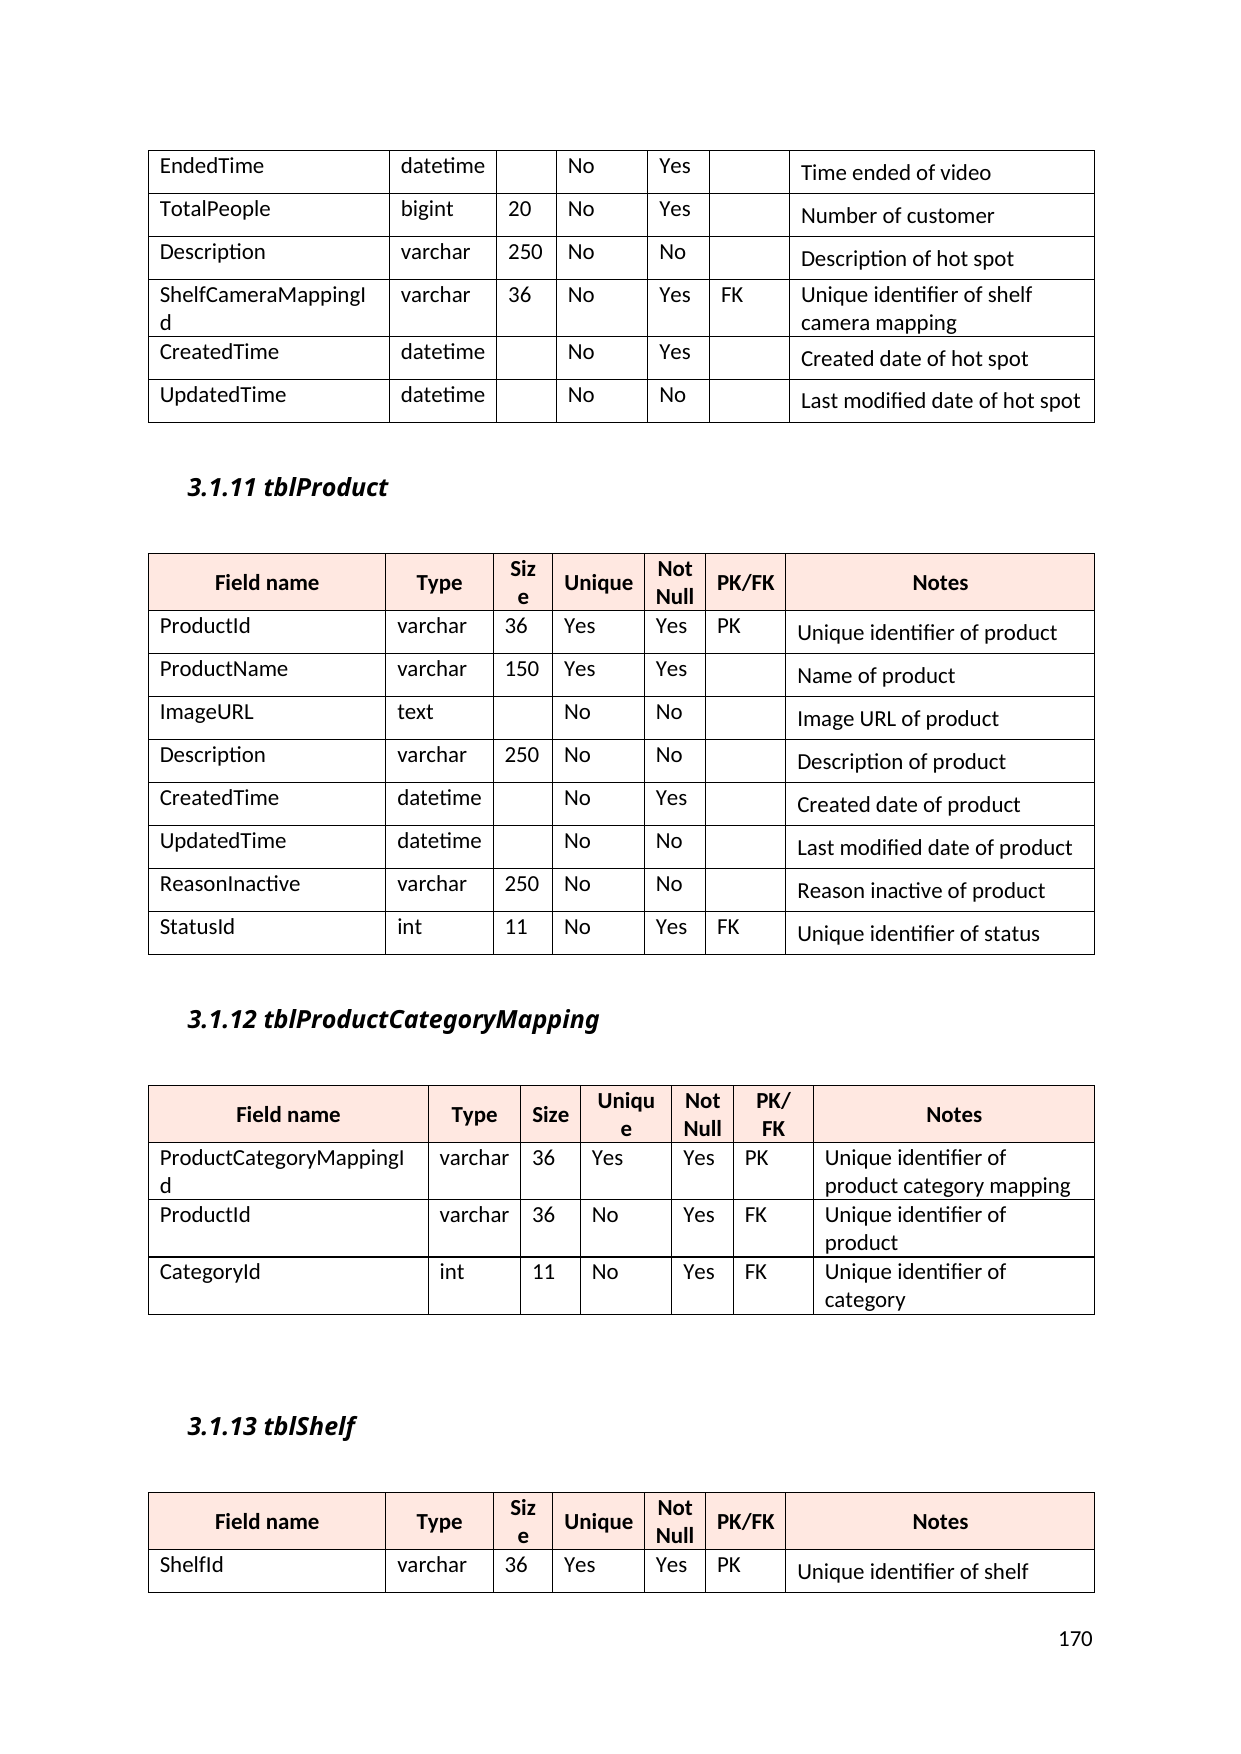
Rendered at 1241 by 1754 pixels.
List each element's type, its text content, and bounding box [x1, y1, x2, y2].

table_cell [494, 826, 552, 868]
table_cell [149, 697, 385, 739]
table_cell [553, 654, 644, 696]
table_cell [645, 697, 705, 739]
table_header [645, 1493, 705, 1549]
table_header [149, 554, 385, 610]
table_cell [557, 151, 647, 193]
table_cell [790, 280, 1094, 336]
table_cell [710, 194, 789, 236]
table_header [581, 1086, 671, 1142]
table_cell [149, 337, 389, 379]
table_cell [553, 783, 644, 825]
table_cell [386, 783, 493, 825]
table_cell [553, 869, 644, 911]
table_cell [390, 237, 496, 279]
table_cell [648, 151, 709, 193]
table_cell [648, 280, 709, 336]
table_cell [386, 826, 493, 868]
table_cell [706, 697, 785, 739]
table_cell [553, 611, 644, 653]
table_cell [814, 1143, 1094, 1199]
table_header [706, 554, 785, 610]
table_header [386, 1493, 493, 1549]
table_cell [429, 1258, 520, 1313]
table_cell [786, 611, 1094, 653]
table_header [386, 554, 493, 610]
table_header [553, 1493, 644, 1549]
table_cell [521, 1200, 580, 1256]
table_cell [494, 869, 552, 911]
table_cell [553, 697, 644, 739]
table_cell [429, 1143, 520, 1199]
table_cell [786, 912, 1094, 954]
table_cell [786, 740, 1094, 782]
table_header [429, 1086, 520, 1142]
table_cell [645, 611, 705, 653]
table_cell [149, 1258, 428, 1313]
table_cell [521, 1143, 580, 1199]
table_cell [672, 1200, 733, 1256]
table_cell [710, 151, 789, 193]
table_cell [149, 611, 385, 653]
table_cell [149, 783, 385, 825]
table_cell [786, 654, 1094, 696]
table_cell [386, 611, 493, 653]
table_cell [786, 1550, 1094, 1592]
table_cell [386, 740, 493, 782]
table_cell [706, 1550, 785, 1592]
subtitle 3.1.13 tblShelf [150, 1408, 1093, 1442]
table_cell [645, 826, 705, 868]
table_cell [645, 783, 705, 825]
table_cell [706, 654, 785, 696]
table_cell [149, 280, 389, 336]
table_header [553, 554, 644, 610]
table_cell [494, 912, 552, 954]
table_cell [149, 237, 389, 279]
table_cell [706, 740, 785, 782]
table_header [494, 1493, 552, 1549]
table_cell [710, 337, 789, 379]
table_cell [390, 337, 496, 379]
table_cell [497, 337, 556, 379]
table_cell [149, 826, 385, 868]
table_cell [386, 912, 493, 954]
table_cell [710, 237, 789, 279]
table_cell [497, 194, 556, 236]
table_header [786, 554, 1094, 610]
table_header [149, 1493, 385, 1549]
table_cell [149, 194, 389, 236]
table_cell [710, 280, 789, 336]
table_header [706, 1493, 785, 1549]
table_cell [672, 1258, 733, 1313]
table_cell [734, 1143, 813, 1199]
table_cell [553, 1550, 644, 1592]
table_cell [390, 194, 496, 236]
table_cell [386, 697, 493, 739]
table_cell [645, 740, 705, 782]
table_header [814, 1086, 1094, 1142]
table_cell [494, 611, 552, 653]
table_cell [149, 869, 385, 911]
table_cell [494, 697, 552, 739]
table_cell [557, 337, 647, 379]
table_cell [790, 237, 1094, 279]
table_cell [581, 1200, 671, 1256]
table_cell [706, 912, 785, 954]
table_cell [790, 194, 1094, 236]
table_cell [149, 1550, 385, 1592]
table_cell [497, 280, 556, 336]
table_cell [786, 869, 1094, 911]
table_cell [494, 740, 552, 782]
subtitle 3.1.12 tblProductCategoryMapping [150, 1002, 1093, 1036]
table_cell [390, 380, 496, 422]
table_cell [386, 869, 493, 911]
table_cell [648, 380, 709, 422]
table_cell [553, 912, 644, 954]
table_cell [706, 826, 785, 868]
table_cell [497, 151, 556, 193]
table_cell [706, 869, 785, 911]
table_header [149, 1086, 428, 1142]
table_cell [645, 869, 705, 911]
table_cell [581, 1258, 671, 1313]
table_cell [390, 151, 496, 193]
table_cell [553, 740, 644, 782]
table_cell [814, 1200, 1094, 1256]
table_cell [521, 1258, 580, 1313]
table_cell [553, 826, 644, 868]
subtitle 3.1.11 tblProduct [150, 469, 1093, 504]
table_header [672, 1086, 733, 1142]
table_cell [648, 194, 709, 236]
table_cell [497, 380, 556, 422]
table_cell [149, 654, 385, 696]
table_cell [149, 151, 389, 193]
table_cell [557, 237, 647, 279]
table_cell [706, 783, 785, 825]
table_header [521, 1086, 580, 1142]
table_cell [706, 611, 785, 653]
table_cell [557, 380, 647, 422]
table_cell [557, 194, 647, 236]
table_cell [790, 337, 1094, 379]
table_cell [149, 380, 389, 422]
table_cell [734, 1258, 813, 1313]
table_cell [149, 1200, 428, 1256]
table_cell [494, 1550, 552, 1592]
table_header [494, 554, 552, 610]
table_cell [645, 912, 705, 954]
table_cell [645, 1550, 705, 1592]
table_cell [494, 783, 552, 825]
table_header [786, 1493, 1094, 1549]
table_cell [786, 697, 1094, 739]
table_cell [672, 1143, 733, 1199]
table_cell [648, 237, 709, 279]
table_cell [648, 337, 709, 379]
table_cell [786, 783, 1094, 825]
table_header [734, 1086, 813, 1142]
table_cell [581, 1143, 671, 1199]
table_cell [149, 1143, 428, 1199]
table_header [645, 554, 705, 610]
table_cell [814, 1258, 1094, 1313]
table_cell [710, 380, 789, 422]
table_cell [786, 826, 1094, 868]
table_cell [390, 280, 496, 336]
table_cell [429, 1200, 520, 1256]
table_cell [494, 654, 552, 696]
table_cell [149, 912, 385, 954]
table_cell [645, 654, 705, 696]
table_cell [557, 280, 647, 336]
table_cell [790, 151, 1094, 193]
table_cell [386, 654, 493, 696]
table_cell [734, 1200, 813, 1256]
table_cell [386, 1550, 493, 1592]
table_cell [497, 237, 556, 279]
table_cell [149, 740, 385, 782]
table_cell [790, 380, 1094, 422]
